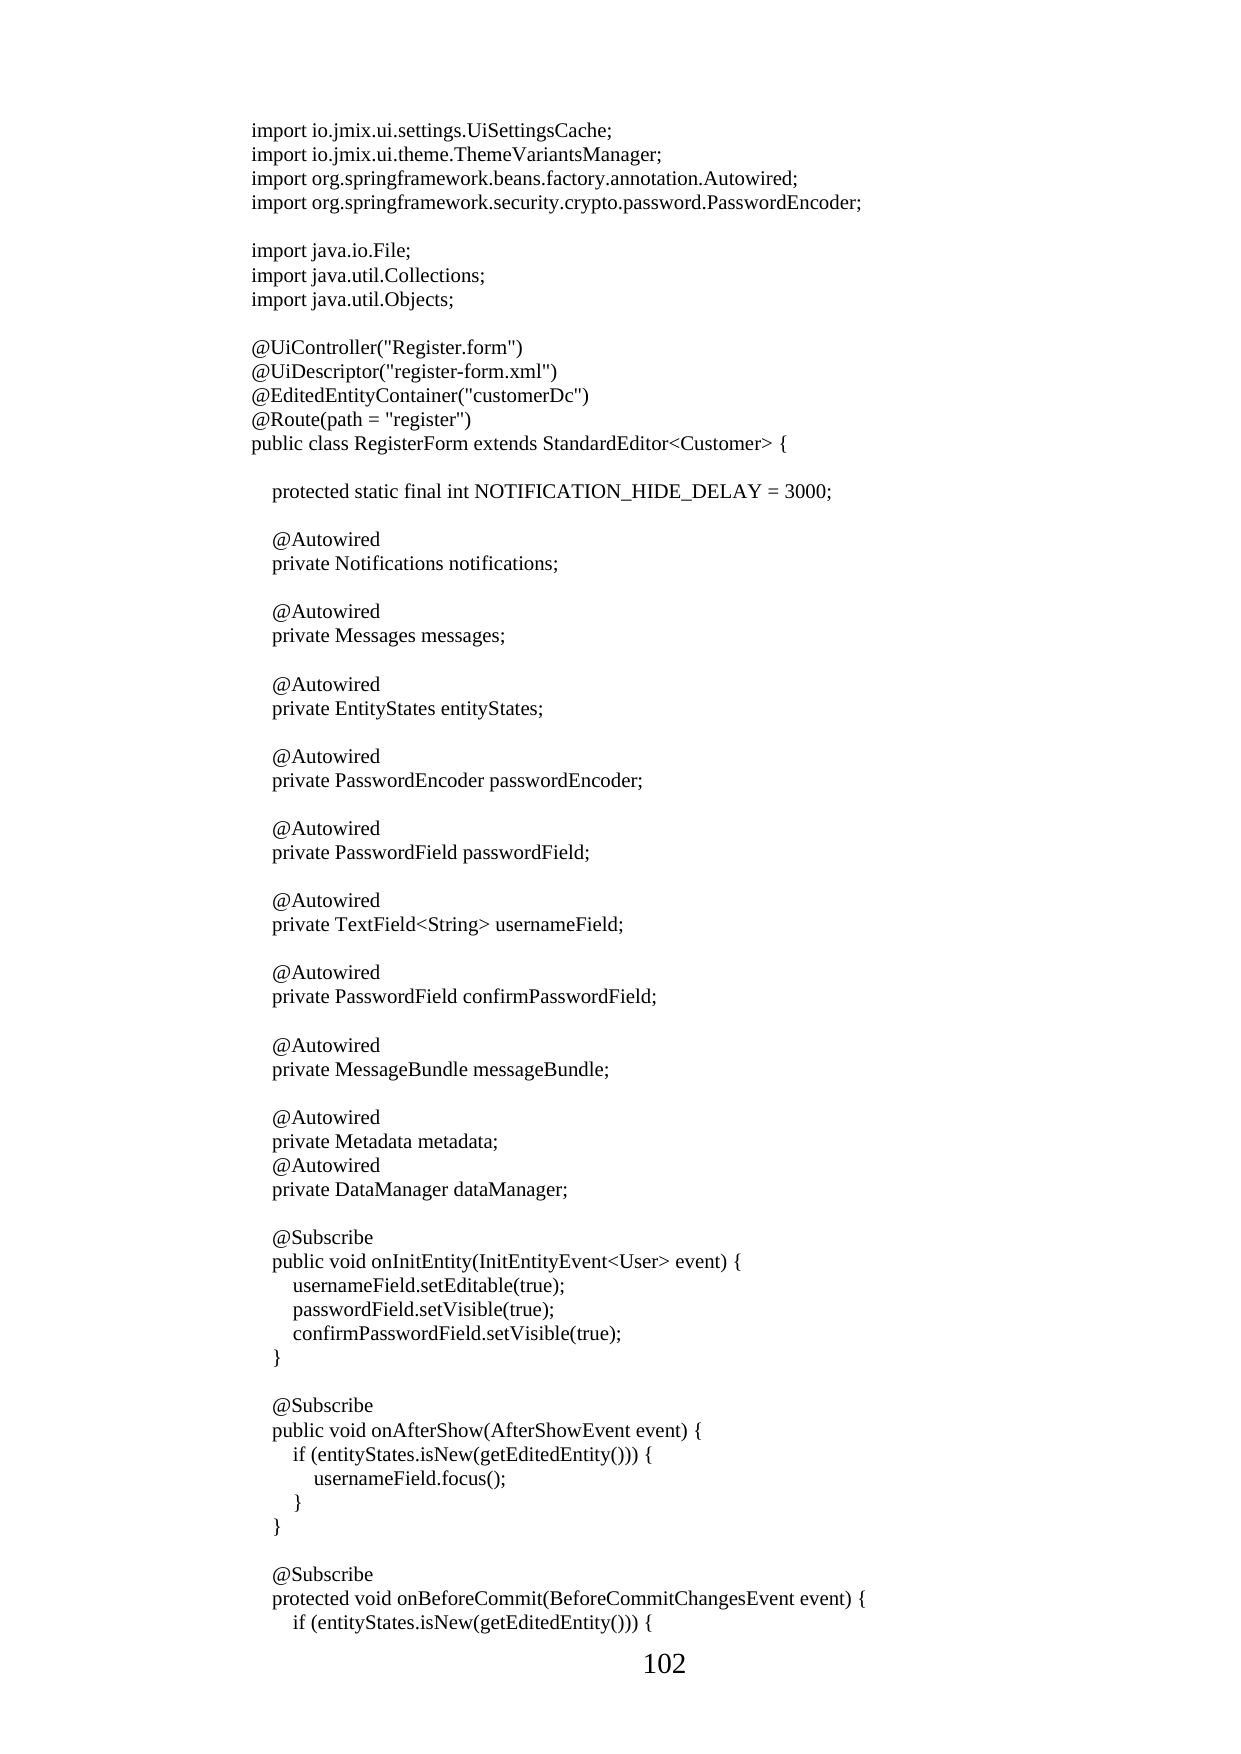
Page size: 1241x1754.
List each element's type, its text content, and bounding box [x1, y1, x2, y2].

text import io.jmix.ui.settings.UiSettingsCache; [177, 118, 1152, 142]
text private Metadata metadata; [177, 1129, 1152, 1153]
text private PasswordField confirmPasswordField; [177, 984, 1152, 1008]
text usernameField.focus(); [177, 1466, 1152, 1490]
text import org.springframework.security.crypto.password.PasswordEncoder; [177, 190, 1152, 214]
text if (entityStates.isNew(getEditedEntity())) { [177, 1442, 1152, 1466]
text @Autowired [177, 672, 1152, 696]
text } [177, 1345, 1152, 1369]
text @Autowired [177, 888, 1152, 912]
text @Autowired [177, 527, 1152, 551]
text private PasswordField passwordField; [177, 840, 1152, 864]
text @Route(path = "register") [177, 407, 1152, 431]
text protected void onBeforeCommit(BeforeCommitChangesEvent event) { [177, 1586, 1152, 1610]
text import org.springframework.beans.factory.annotation.Autowired; [177, 166, 1152, 190]
text private Notifications notifications; [177, 551, 1152, 575]
text if (entityStates.isNew(getEditedEntity())) { [177, 1610, 1152, 1634]
text private PasswordEncoder passwordEncoder; [177, 768, 1152, 792]
text } [177, 1514, 1152, 1538]
text public void onAfterShow(AfterShowEvent event) { [177, 1417, 1152, 1442]
text private TextField<String> usernameField; [177, 912, 1152, 936]
text usernameField.setEditable(true); [177, 1273, 1152, 1297]
text @EditedEntityContainer("customerDc") [177, 383, 1152, 407]
text @Autowired [177, 1105, 1152, 1129]
text passwordField.setVisible(true); [177, 1297, 1152, 1321]
text } [177, 1490, 1152, 1514]
text public class RegisterForm extends StandardEditor<Customer> { [177, 431, 1152, 455]
text private MessageBundle messageBundle; [177, 1057, 1152, 1081]
text @UiDescriptor("register-form.xml") [177, 359, 1152, 383]
text @Autowired [177, 599, 1152, 623]
text protected static final int NOTIFICATION_HIDE_DELAY = 3000; [177, 479, 1152, 503]
text import java.util.Collections; [177, 262, 1152, 287]
text @Subscribe [177, 1562, 1152, 1586]
text @Autowired [177, 1032, 1152, 1057]
text @Subscribe [177, 1393, 1152, 1417]
text @Autowired [177, 744, 1152, 768]
text public void onInitEntity(InitEntityEvent<User> event) { [177, 1249, 1152, 1273]
text import java.io.File; [177, 238, 1152, 262]
text private Messages messages; [177, 623, 1152, 647]
text private DataManager dataManager; [177, 1177, 1152, 1201]
text @Autowired [177, 960, 1152, 984]
text confirmPasswordField.setVisible(true); [177, 1321, 1152, 1345]
text private EntityStates entityStates; [177, 696, 1152, 720]
text @Autowired [177, 816, 1152, 840]
text @UiController("Register.form") [177, 335, 1152, 359]
text @Autowired [177, 1153, 1152, 1177]
text import java.util.Objects; [177, 287, 1152, 311]
text @Subscribe [177, 1225, 1152, 1249]
text import io.jmix.ui.theme.ThemeVariantsManager; [177, 142, 1152, 166]
